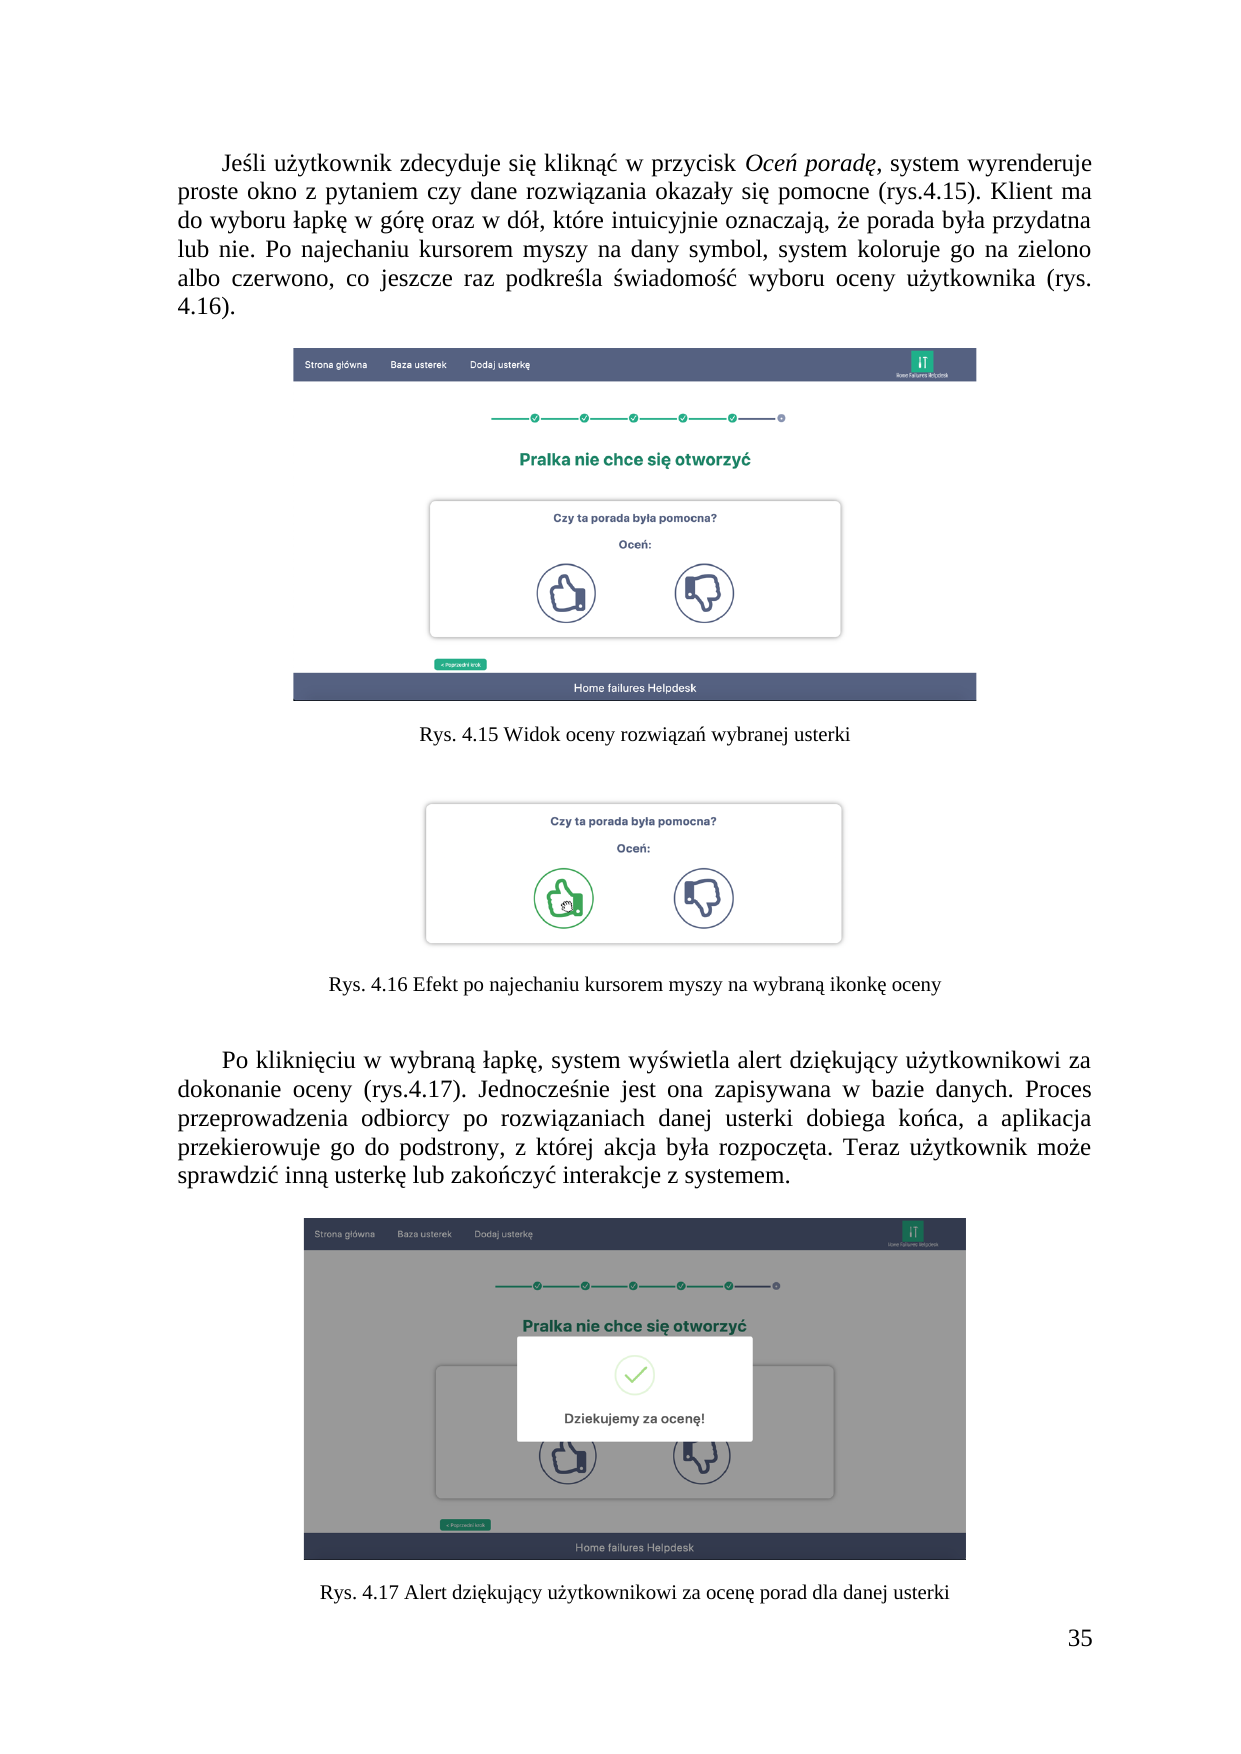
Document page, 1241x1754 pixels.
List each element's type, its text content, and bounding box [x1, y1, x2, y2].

picture [293, 348, 977, 701]
picture [420, 795, 850, 952]
text Rys. 4.16 Efekt po najechaniu kursorem myszy na wybraną ikonkę oceny [177, 972, 1092, 996]
text Jeśli użytkownik zdecyduje się kliknąć w przycisk Oceń poradę, system wyrenderuje proste okno z pytaniem czy dane rozwiązania okazały się pomocne (rys.4.15). Klient ma do wyboru łapkę w górę oraz w dół, które intuicyjnie oznaczają, że porada była przydatna lub nie. Po najechaniu kursorem myszy na dany symbol, system koloruje go na zielono albo czerwono, co jeszcze raz podkreśla świadomość wyboru oceny użytkownika (rys. 4.16). [177, 148, 1092, 320]
picture [303, 1218, 966, 1560]
text Po kliknięciu w wybraną łapkę, system wyświetla alert dziękujący użytkownikowi za dokonanie oceny (rys.4.17). Jednocześnie jest ona zapisywana w bazie danych. Proces przeprowadzenia odbiorcy po rozwiązaniach danej usterki dobiega końca, a aplikacja przekierowuje go do podstrony, z której akcja była rozpoczęta. Teraz użytkownik może sprawdzić inną usterkę lub zakończyć interakcje z systemem. [177, 1046, 1092, 1189]
text Rys. 4.15 Widok oceny rozwiązań wybranej usterki [177, 722, 1092, 746]
text Rys. 4.17 Alert dziękujący użytkownikowi za ocenę porad dla danej usterki [177, 1580, 1092, 1604]
